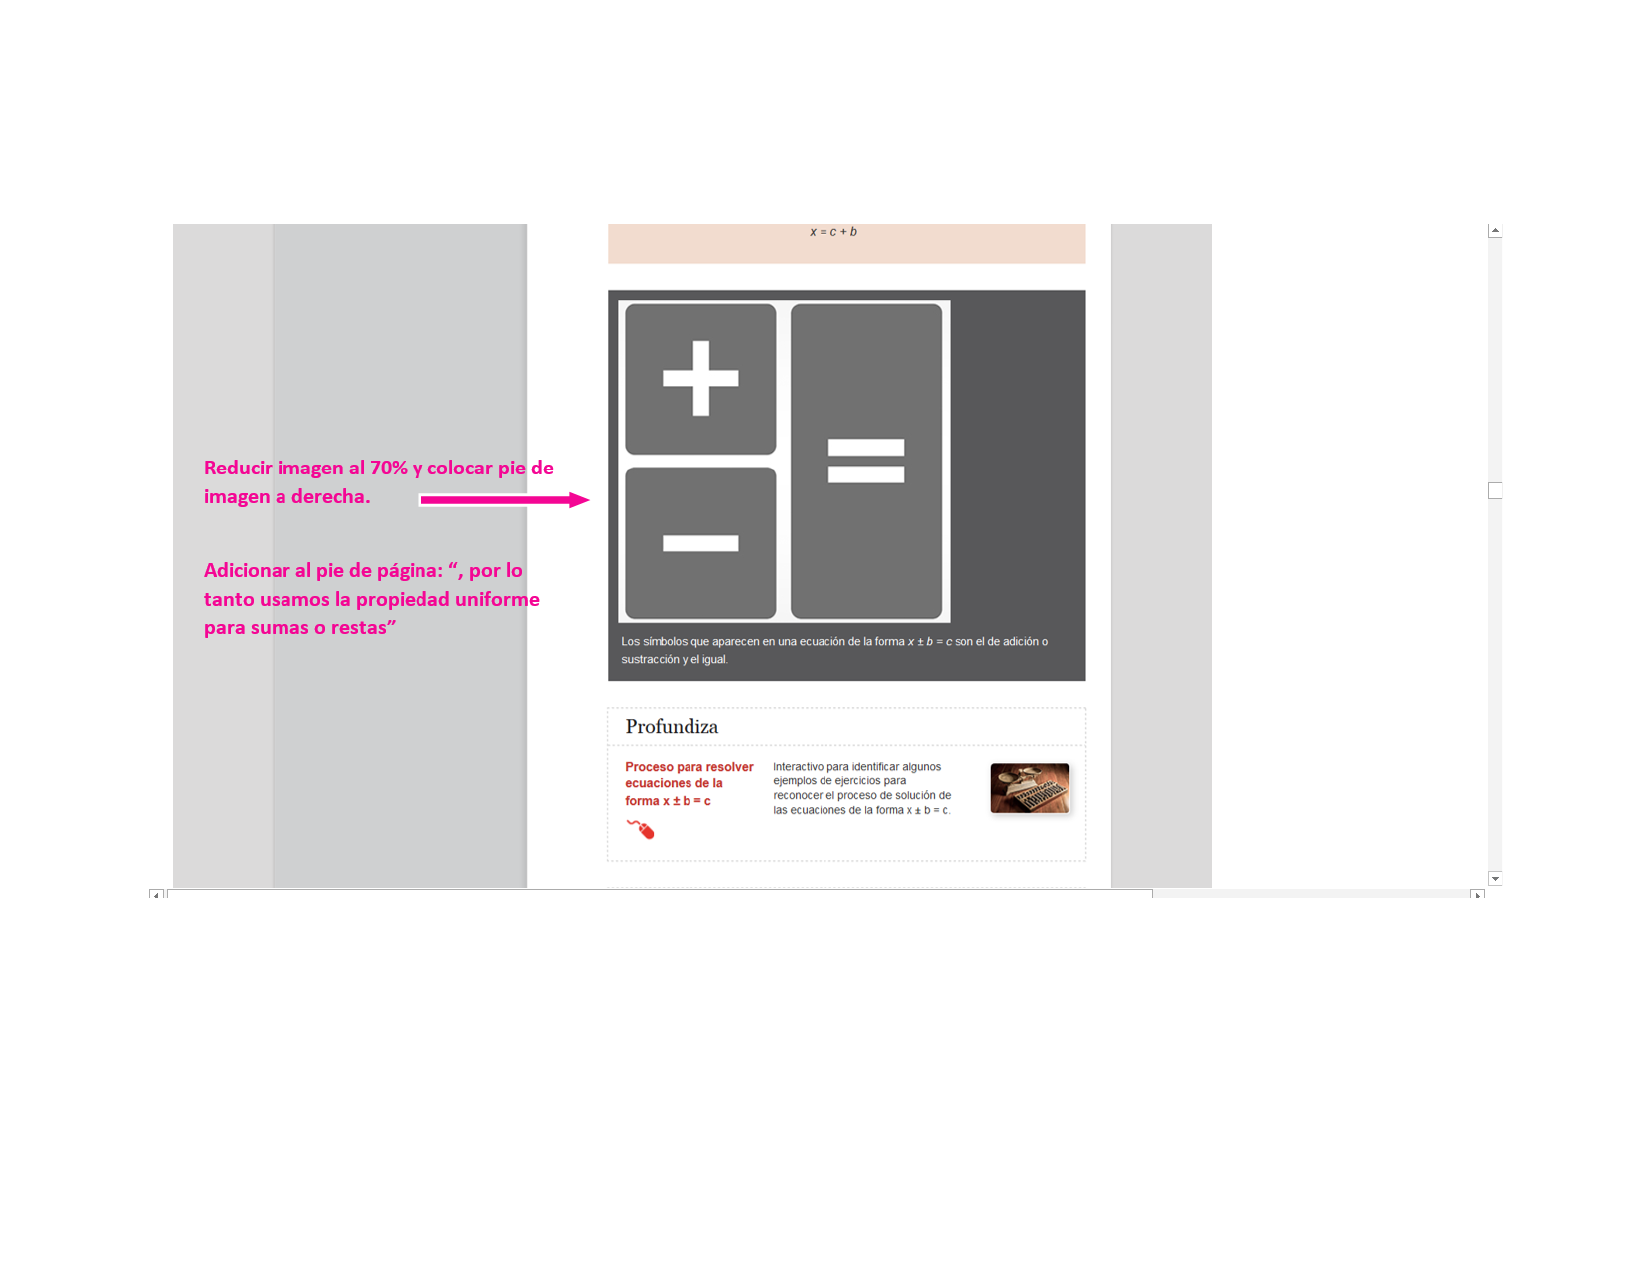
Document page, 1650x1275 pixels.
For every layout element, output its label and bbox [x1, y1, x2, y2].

picture [147, 224, 1503, 898]
